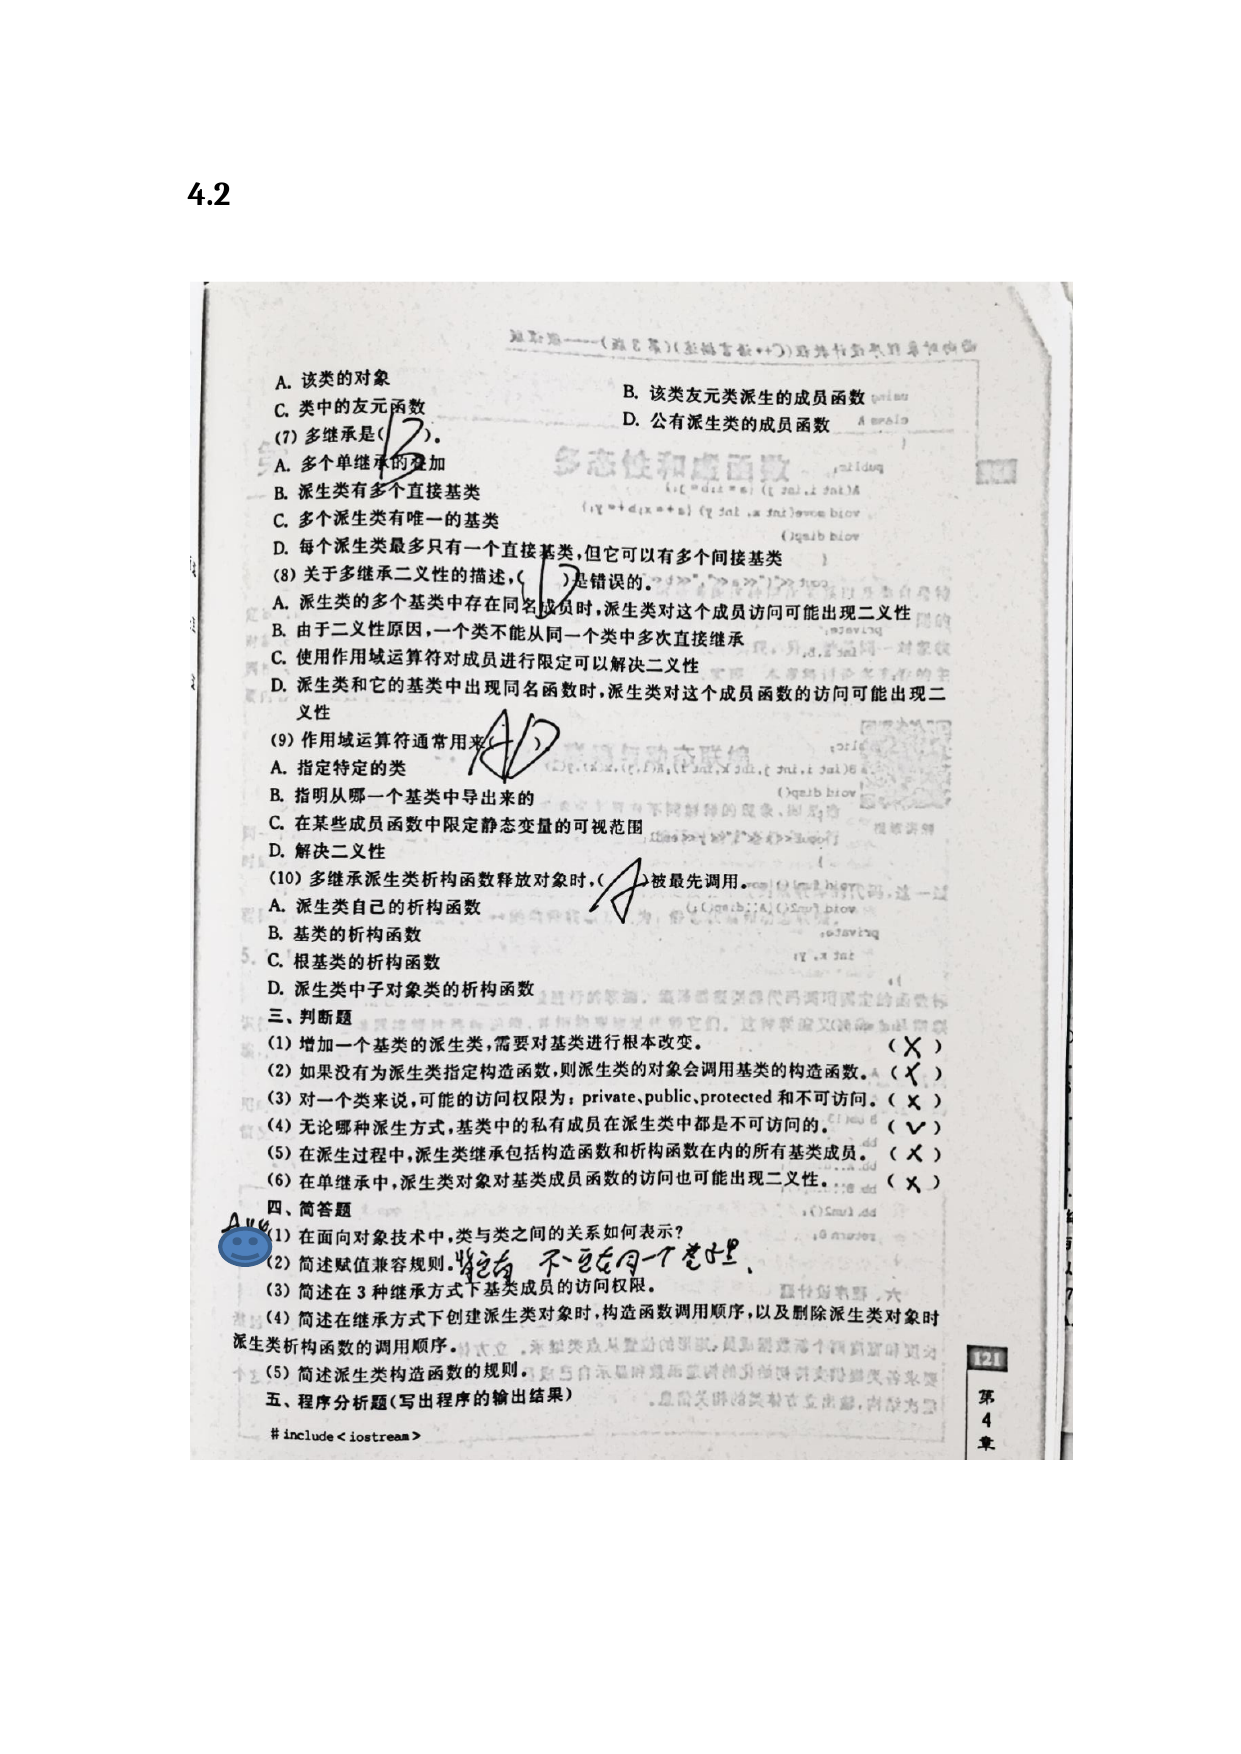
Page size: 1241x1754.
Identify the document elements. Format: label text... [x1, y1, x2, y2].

subtitle 4.2 [187, 162, 1053, 227]
picture [190, 283, 1073, 1459]
